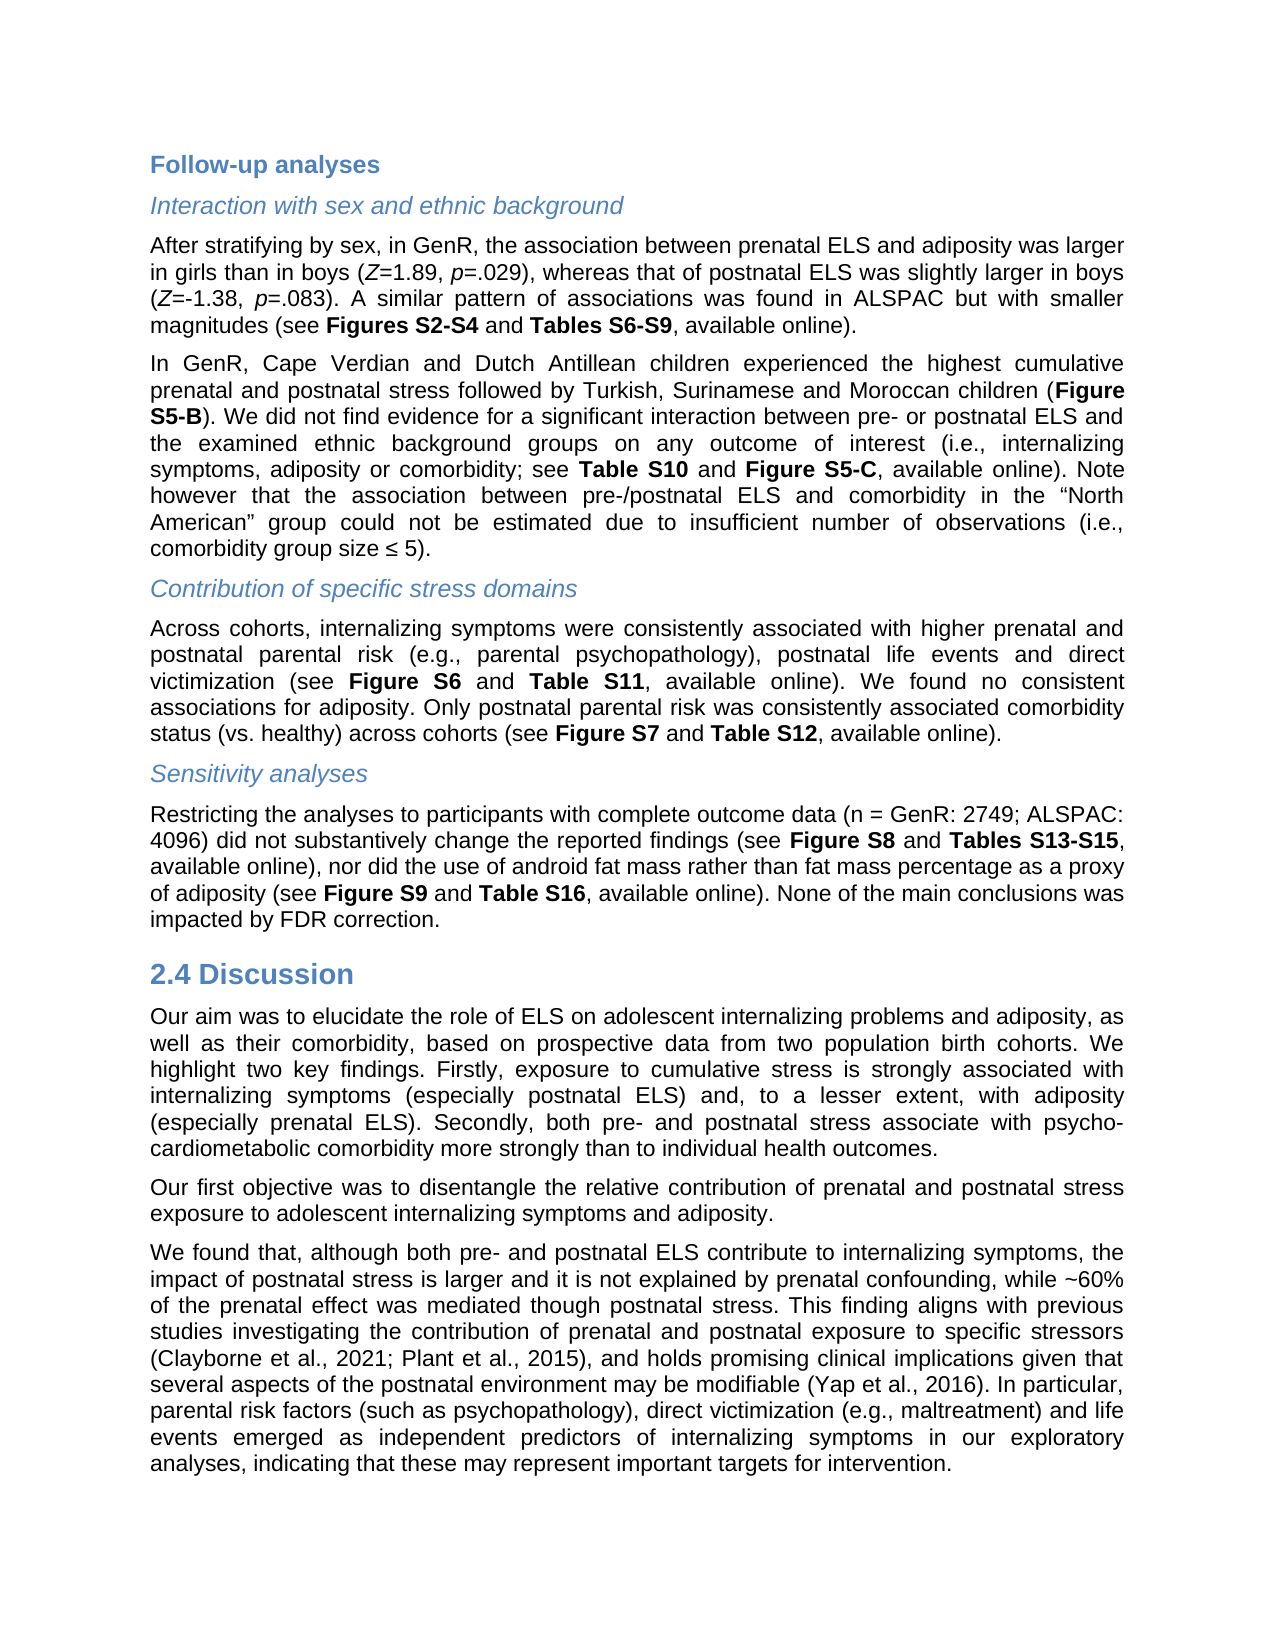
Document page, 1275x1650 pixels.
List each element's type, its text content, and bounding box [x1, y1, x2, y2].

text In GenR, Cape Verdian and Dutch Antillean children experienced the highest cumulative prenatal and postnatal stress followed by Turkish, Surinamese and Moroccan children (Figure S5-B). We did not find evidence for a significant interaction between pre- or postnatal ELS and the examined ethnic background groups on any outcome of interest (i.e., internalizing symptoms, adiposity or comorbidity; see Table S10 and Figure S5-C, available online). Note however that the association between pre-/postnatal ELS and comorbidity in the “North American” group could not be estimated due to insufficient number of observations (i.e., comorbidity group size ≤ 5). [150, 350, 1125, 561]
text We found that, although both pre- and postnatal ELS contribute to internalizing symptoms, the impact of postnatal stress is larger and it is not explained by prenatal confounding, while ~60% of the prenatal effect was mediated though postnatal stress. This finding aligns with previous studies investigating the contribution of prenatal and postnatal exposure to specific stressors (Clayborne et al., 2021; Plant et al., 2015), and holds promising clinical implications given that several aspects of the postnatal environment may be modifiable (Yap et al., 2016). In particular, parental risk factors (such as psychopathology), direct victimization (e.g., maltreatment) and life events emerged as independent predictors of internalizing symptoms in our exploratory analyses, indicating that these may represent important targets for intervention. [150, 1239, 1125, 1476]
text Our aim was to elucidate the role of ELS on adolescent internalizing problems and adiposity, as well as their comorbidity, based on prospective data from two population birth cohorts. We highlight two key findings. Firstly, exposure to cumulative stress is strongly associated with internalizing symptoms (especially postnatal ELS) and, to a lesser extent, with adiposity (especially prenatal ELS). Secondly, both pre- and postnatal stress associate with psycho-cardiometabolic comorbidity more strongly than to individual health outcomes. [150, 1003, 1125, 1161]
subtitle Follow-up analyses [150, 150, 1125, 179]
text After stratifying by sex, in GenR, the association between prenatal ELS and adiposity was larger in girls than in boys (Z=1.89, p=.029), whereas that of postnatal ELS was slightly larger in boys (Z=-1.38, p=.083). A similar pattern of associations was found in ALSPAC but with smaller magnitudes (see Figures S2-S4 and Tables S6-S9, available online). [150, 232, 1125, 338]
text Restricting the analyses to participants with complete outcome data (n = GenR: 2749; ALSPAC: 4096) did not substantively change the reported findings (see Figure S8 and Tables S13-S15, available online), nor did the use of android fat mass rather than fat mass percentage as a proxy of adiposity (see Figure S9 and Table S16, available online). None of the main conclusions was impacted by FDR correction. [150, 801, 1125, 932]
subtitle Sensitivity analyses [150, 759, 1125, 788]
subtitle 2.4 Discussion [150, 957, 1125, 991]
text Across cohorts, internalizing symptoms were consistently associated with higher prenatal and postnatal parental risk (e.g., parental psychopathology), postnatal life events and direct victimization (see Figure S6 and Table S11, available online). We found no consistent associations for adiposity. Only postnatal parental risk was consistently associated comorbidity status (vs. healthy) across cohorts (see Figure S7 and Table S12, available online). [150, 615, 1125, 747]
subtitle Contribution of specific stress domains [150, 574, 1125, 602]
subtitle Interaction with sex and ethnic background [150, 191, 1125, 220]
text Our first objective was to disentangle the relative contribution of prenatal and postnatal stress exposure to adolescent internalizing symptoms and adiposity. [150, 1174, 1125, 1227]
